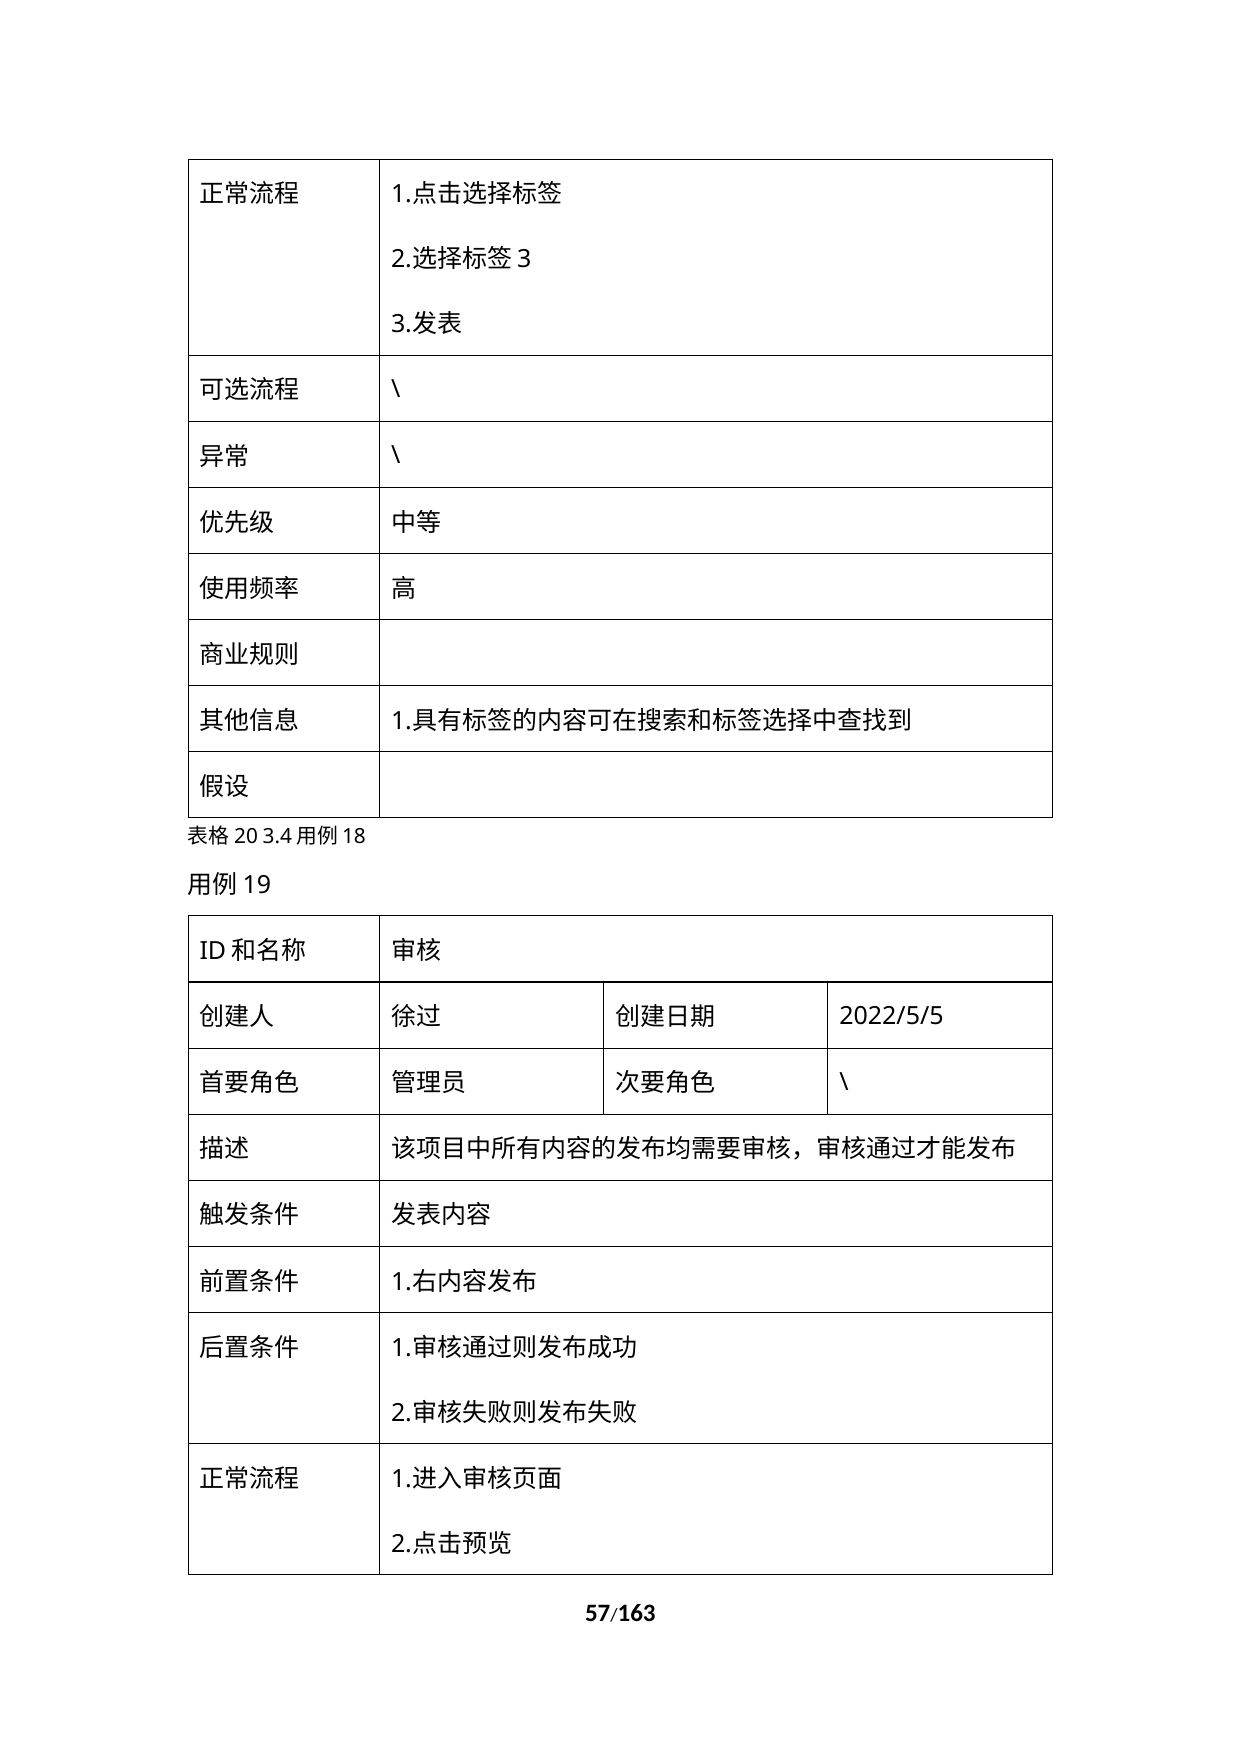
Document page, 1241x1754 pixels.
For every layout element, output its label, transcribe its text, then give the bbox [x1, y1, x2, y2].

table_cell 发表内容 [380, 1181, 1052, 1246]
table_cell 创建人 [189, 983, 379, 1047]
table_cell \ [380, 422, 1052, 487]
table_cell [380, 1444, 1052, 1574]
table_cell 描述 [189, 1115, 379, 1179]
table_header ID和名称 [189, 916, 379, 981]
table_cell 1.点击选择标签 2.选择标签3 3.发表 [380, 160, 1052, 354]
table_cell 管理员 [380, 1049, 603, 1113]
table_cell 中等 [380, 488, 1052, 553]
table_cell 触发条件 [189, 1181, 379, 1246]
table_cell 假设 [189, 752, 379, 817]
table_cell 1.具有标签的内容可在搜索和标签选择中查找到 [380, 686, 1052, 751]
table_header 审核 [380, 916, 1052, 981]
table_cell 次要角色 [604, 1049, 827, 1113]
table_cell 使用频率 [189, 554, 379, 619]
table_cell 该项目中所有内容的发布均需要审核，审核通过才能发布 [380, 1115, 1052, 1179]
table_cell 异常 [189, 422, 379, 487]
table_cell 1.审核通过则发布成功 2.审核失败则发布失败 [380, 1313, 1052, 1443]
table_cell 徐过 [380, 983, 603, 1047]
table_cell [380, 752, 1052, 817]
table_cell 2022/5/5 [828, 983, 1052, 1047]
table_cell 后置条件 [189, 1313, 379, 1443]
text 用例19 [187, 850, 1053, 915]
table_cell 优先级 [189, 488, 379, 553]
table_cell 正常流程 [189, 160, 379, 354]
table_cell [380, 620, 1052, 685]
table_cell 正常流程 [189, 1444, 379, 1574]
table_cell 高 [380, 554, 1052, 619]
text 表格 20 3.4用例18 [187, 818, 1053, 850]
table_cell 创建日期 [604, 983, 827, 1047]
table_cell 首要角色 [189, 1049, 379, 1113]
table_cell 其他信息 [189, 686, 379, 751]
table_cell \ [828, 1049, 1052, 1113]
table_cell 1.右内容发布 [380, 1247, 1052, 1312]
table_cell 可选流程 [189, 356, 379, 421]
table_cell \ [380, 356, 1052, 421]
table_cell 商业规则 [189, 620, 379, 685]
table_cell 前置条件 [189, 1247, 379, 1312]
